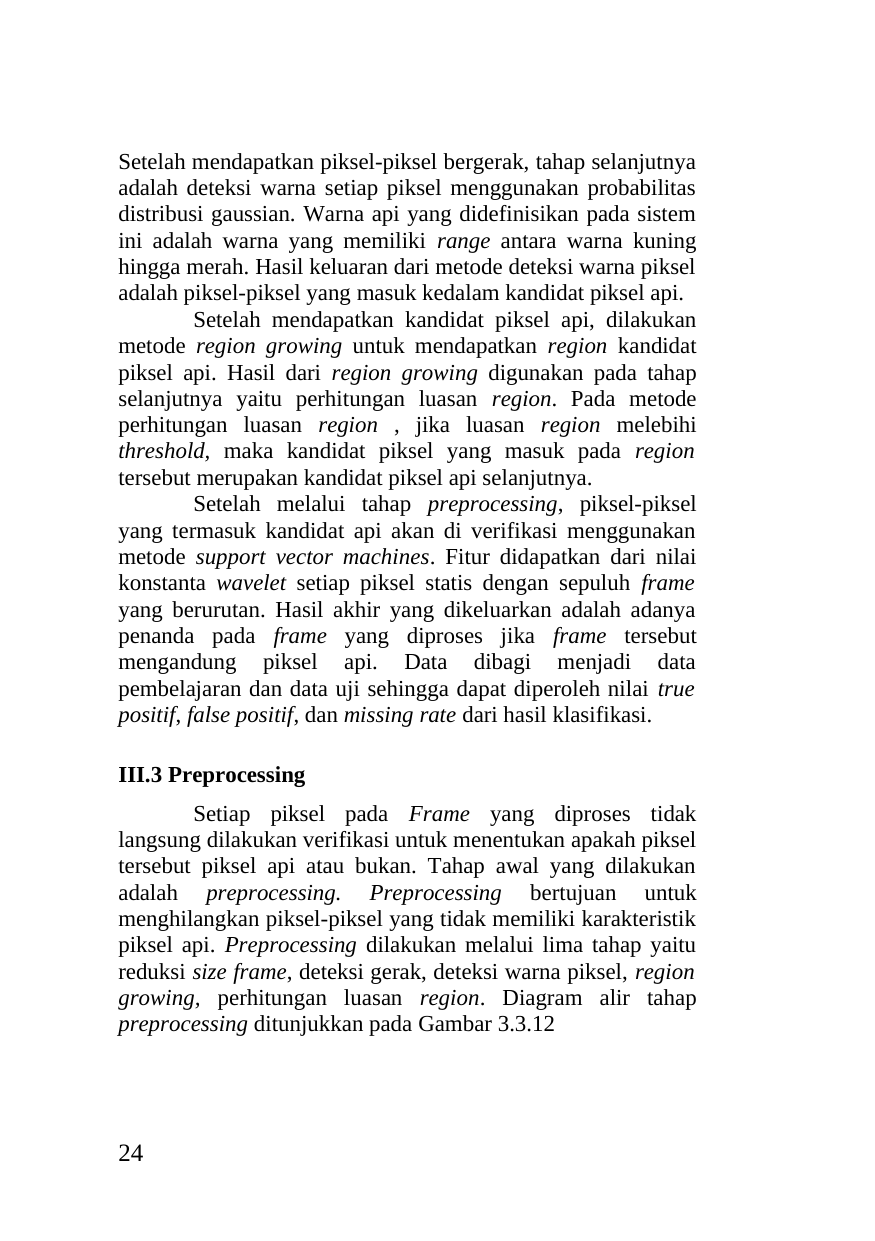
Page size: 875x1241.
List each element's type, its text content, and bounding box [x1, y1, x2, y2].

subtitle Preprocessing [118, 761, 697, 787]
text Setelah mendapatkan kandidat piksel api, dilakukan metode region growing untuk mendapatkan region kandidat piksel api. Hasil dari region growing digunakan pada tahap selanjutnya yaitu perhitungan luasan region. Pada metode perhitungan luasan region , jika luasan region melebihi threshold, maka kandidat piksel yang masuk pada region tersebut merupakan kandidat piksel api selanjutnya. [118, 306, 697, 490]
text Setelah melalui tahap preprocessing, piksel-piksel yang termasuk kandidat api akan di verifikasi menggunakan metode support vector machines. Fitur didapatkan dari nilai konstanta wavelet setiap piksel statis dengan sepuluh frame yang berurutan. Hasil akhir yang dikeluarkan adalah adanya penanda pada frame yang diproses jika frame tersebut mengandung piksel api. Data dibagi menjadi data pembelajaran dan data uji sehingga dapat diperoleh nilai true positif, false positif, dan missing rate dari hasil klasifikasi. [118, 490, 697, 727]
